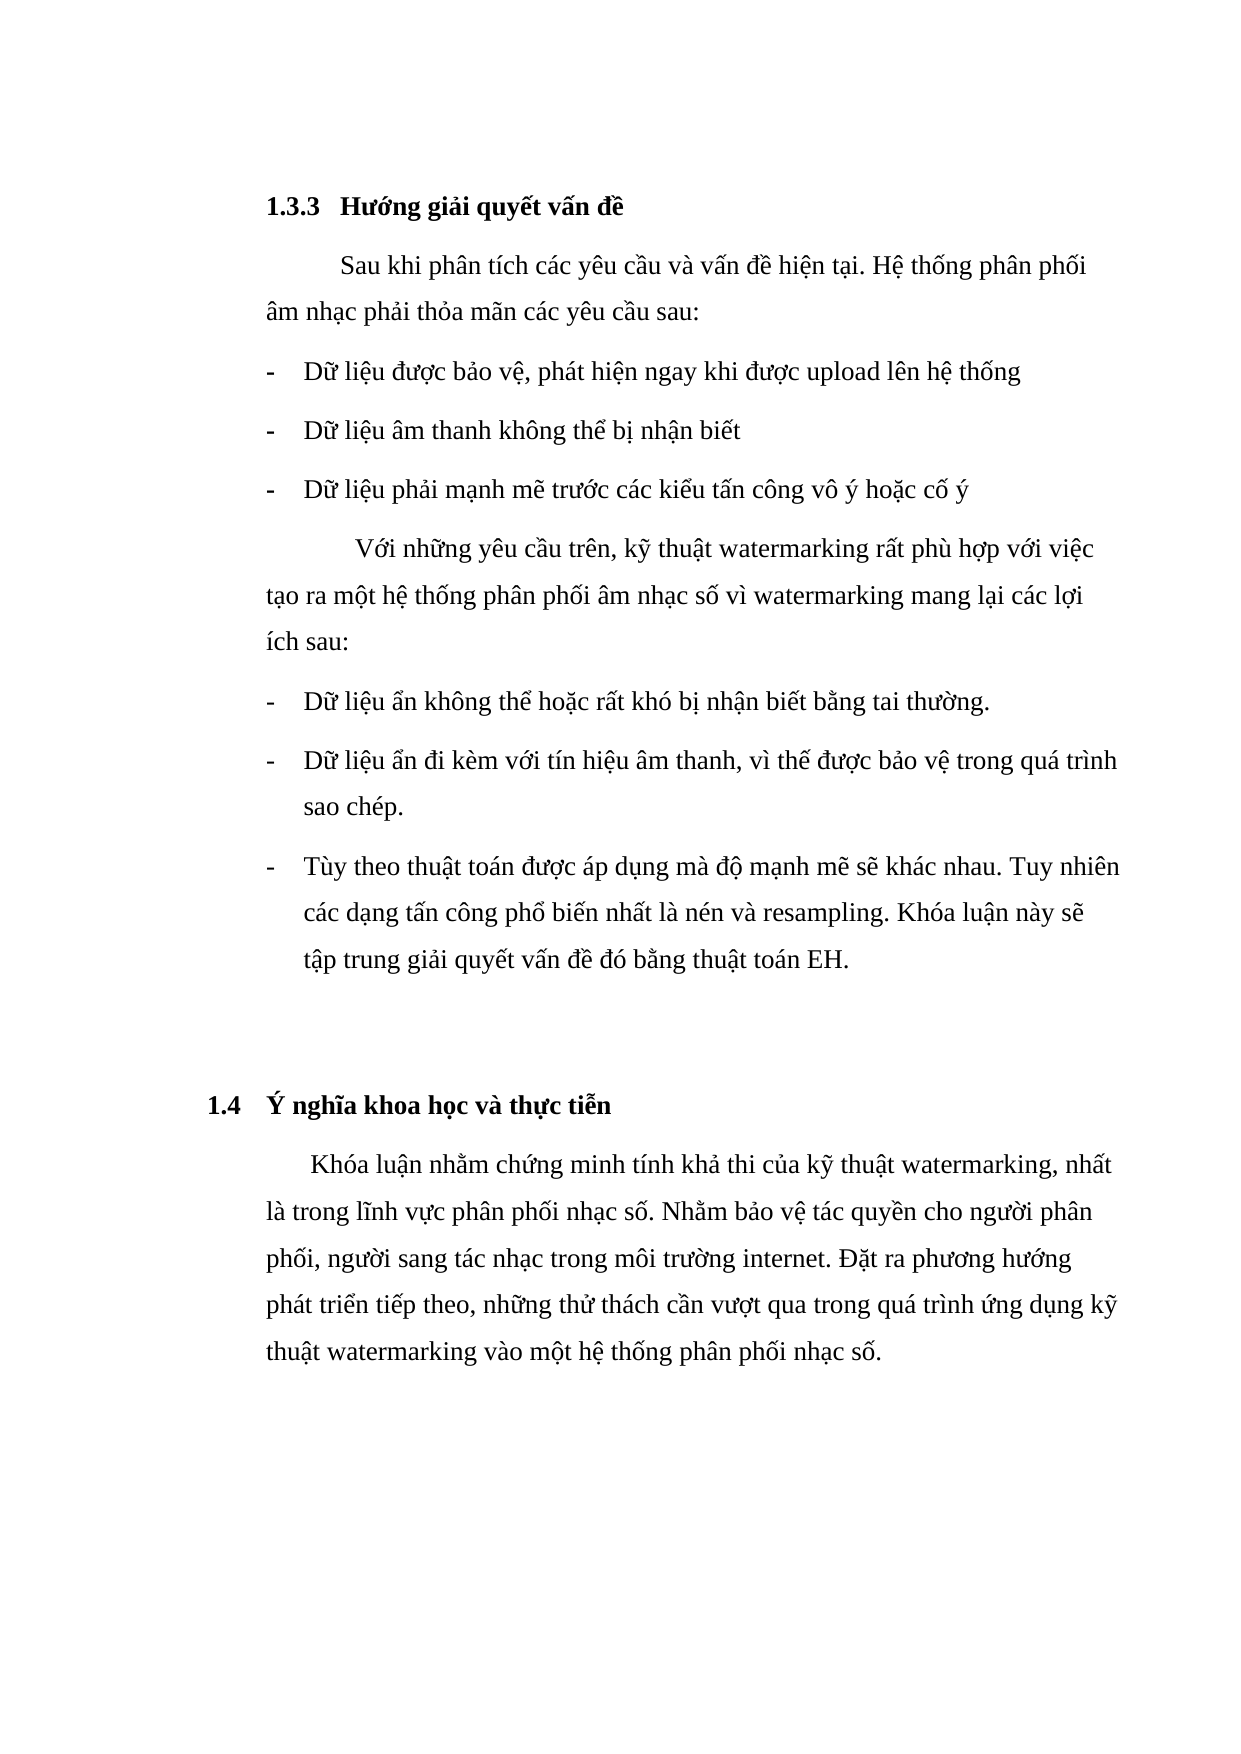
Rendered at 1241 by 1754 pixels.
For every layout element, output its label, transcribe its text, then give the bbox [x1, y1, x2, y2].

list Dữ liệu ẩn không thể hoặc rất khó bị nhận biết bằng tai thường. [266, 685, 1122, 716]
list Ý nghĩa khoa học và thực tiễn [207, 1089, 1122, 1120]
list Dữ liệu được bảo vệ, phát hiện ngay khi được upload lên hệ thống [266, 355, 1122, 386]
list Với những yêu cầu trên, kỹ thuật watermarking rất phù hợp với việc tạo ra một hệ thống phân phối âm nhạc số vì watermarking mang lại các lợi ích sau: [266, 532, 1122, 657]
list Sau khi phân tích các yêu cầu và vấn đề hiện tại. Hệ thống phân phối âm nhạc phải thỏa mãn các yêu cầu sau: [266, 249, 1122, 327]
list Dữ liệu ẩn đi kèm với tín hiệu âm thanh, vì thế được bảo vệ trong quá trình sao chép. [266, 744, 1122, 822]
list Khóa luận nhằm chứng minh tính khả thi của kỹ thuật watermarking, nhất là trong lĩnh vực phân phối nhạc số. Nhằm bảo vệ tác quyền cho người phân phối, người sang tác nhạc trong môi trường internet. Đặt ra phương hướng phát triển tiếp theo, những thử thách cần vượt qua trong quá trình ứng dụng kỹ thuật watermarking vào một hệ thống phân phối nhạc số. [266, 1148, 1122, 1366]
list Dữ liệu phải mạnh mẽ trước các kiểu tấn công vô ý hoặc cố ý [266, 473, 1122, 504]
list Hướng giải quyết vấn đề [266, 190, 1122, 221]
list Dữ liệu âm thanh không thể bị nhận biết [266, 414, 1122, 445]
list Tùy theo thuật toán được áp dụng mà độ mạnh mẽ sẽ khác nhau. Tuy nhiên các dạng tấn công phổ biến nhất là nén và resampling. Khóa luận này sẽ tập trung giải quyết vấn đề đó bằng thuật toán EH. [266, 850, 1122, 1063]
